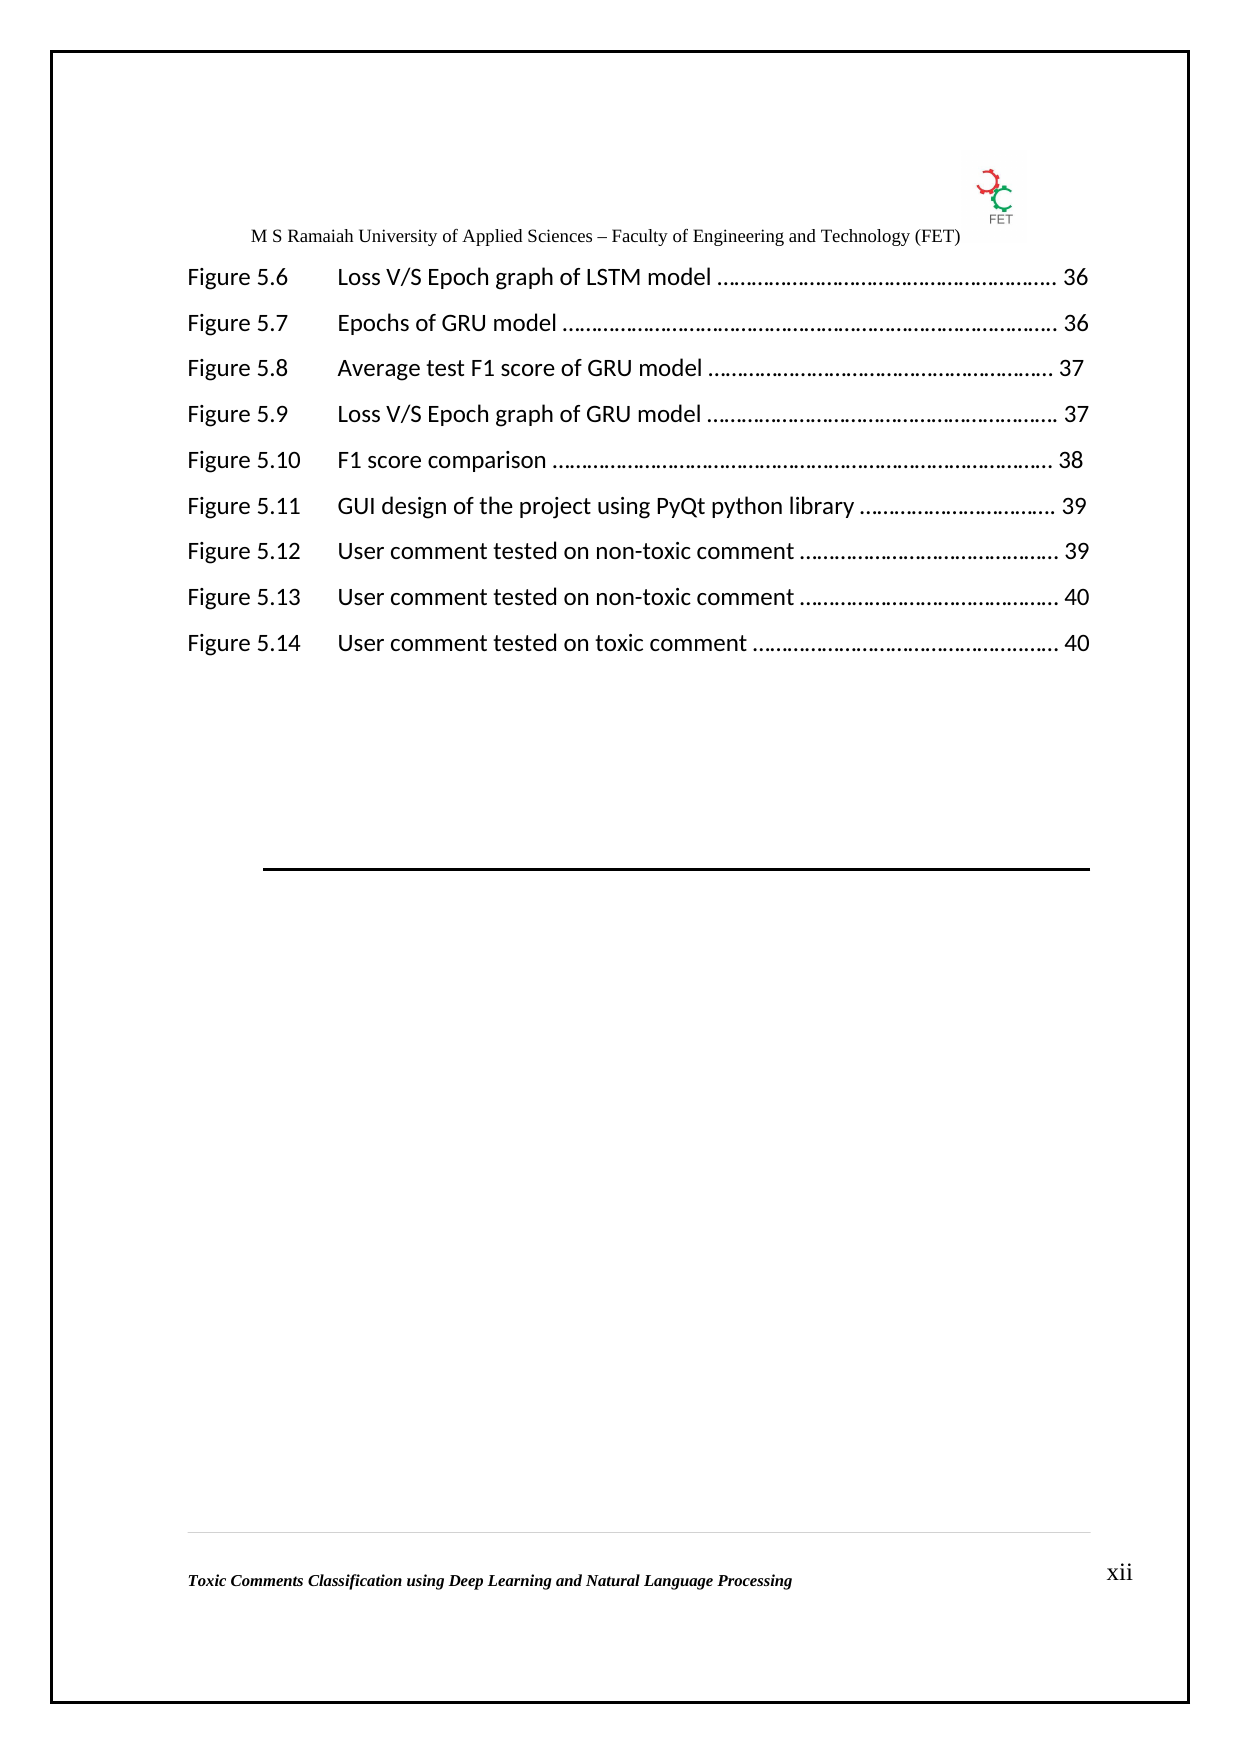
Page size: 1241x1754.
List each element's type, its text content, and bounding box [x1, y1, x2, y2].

text Figure 5.11 GUI design of the project using PyQt python library ……………………………. 39 [187, 490, 1090, 520]
text Figure 5.13 User comment tested on non-toxic comment ……………………………………… 40 [187, 581, 1090, 612]
text Figure 5.8 Average test F1 score of GRU model …………………………………………………… 37 [187, 353, 1090, 383]
picture [961, 150, 1028, 243]
text Figure 5.9 Loss V/S Epoch graph of GRU model ……………………………………………………. 37 [187, 398, 1090, 429]
text Figure 5.10 F1 score comparison …………………………………………………………………………… 38 [187, 444, 1090, 474]
text Figure 5.7 Epochs of GRU model ………………………………………………………………………….. 36 [187, 307, 1090, 337]
text Figure 5.6 Loss V/S Epoch graph of LSTM model ………………………………………………….. 36 [187, 261, 1090, 292]
text Figure 5.12 User comment tested on non-toxic comment ……………………………………… 39 [187, 536, 1090, 566]
text Figure 5.14 User comment tested on toxic comment ………………………………………..…… 40 [187, 627, 1090, 657]
